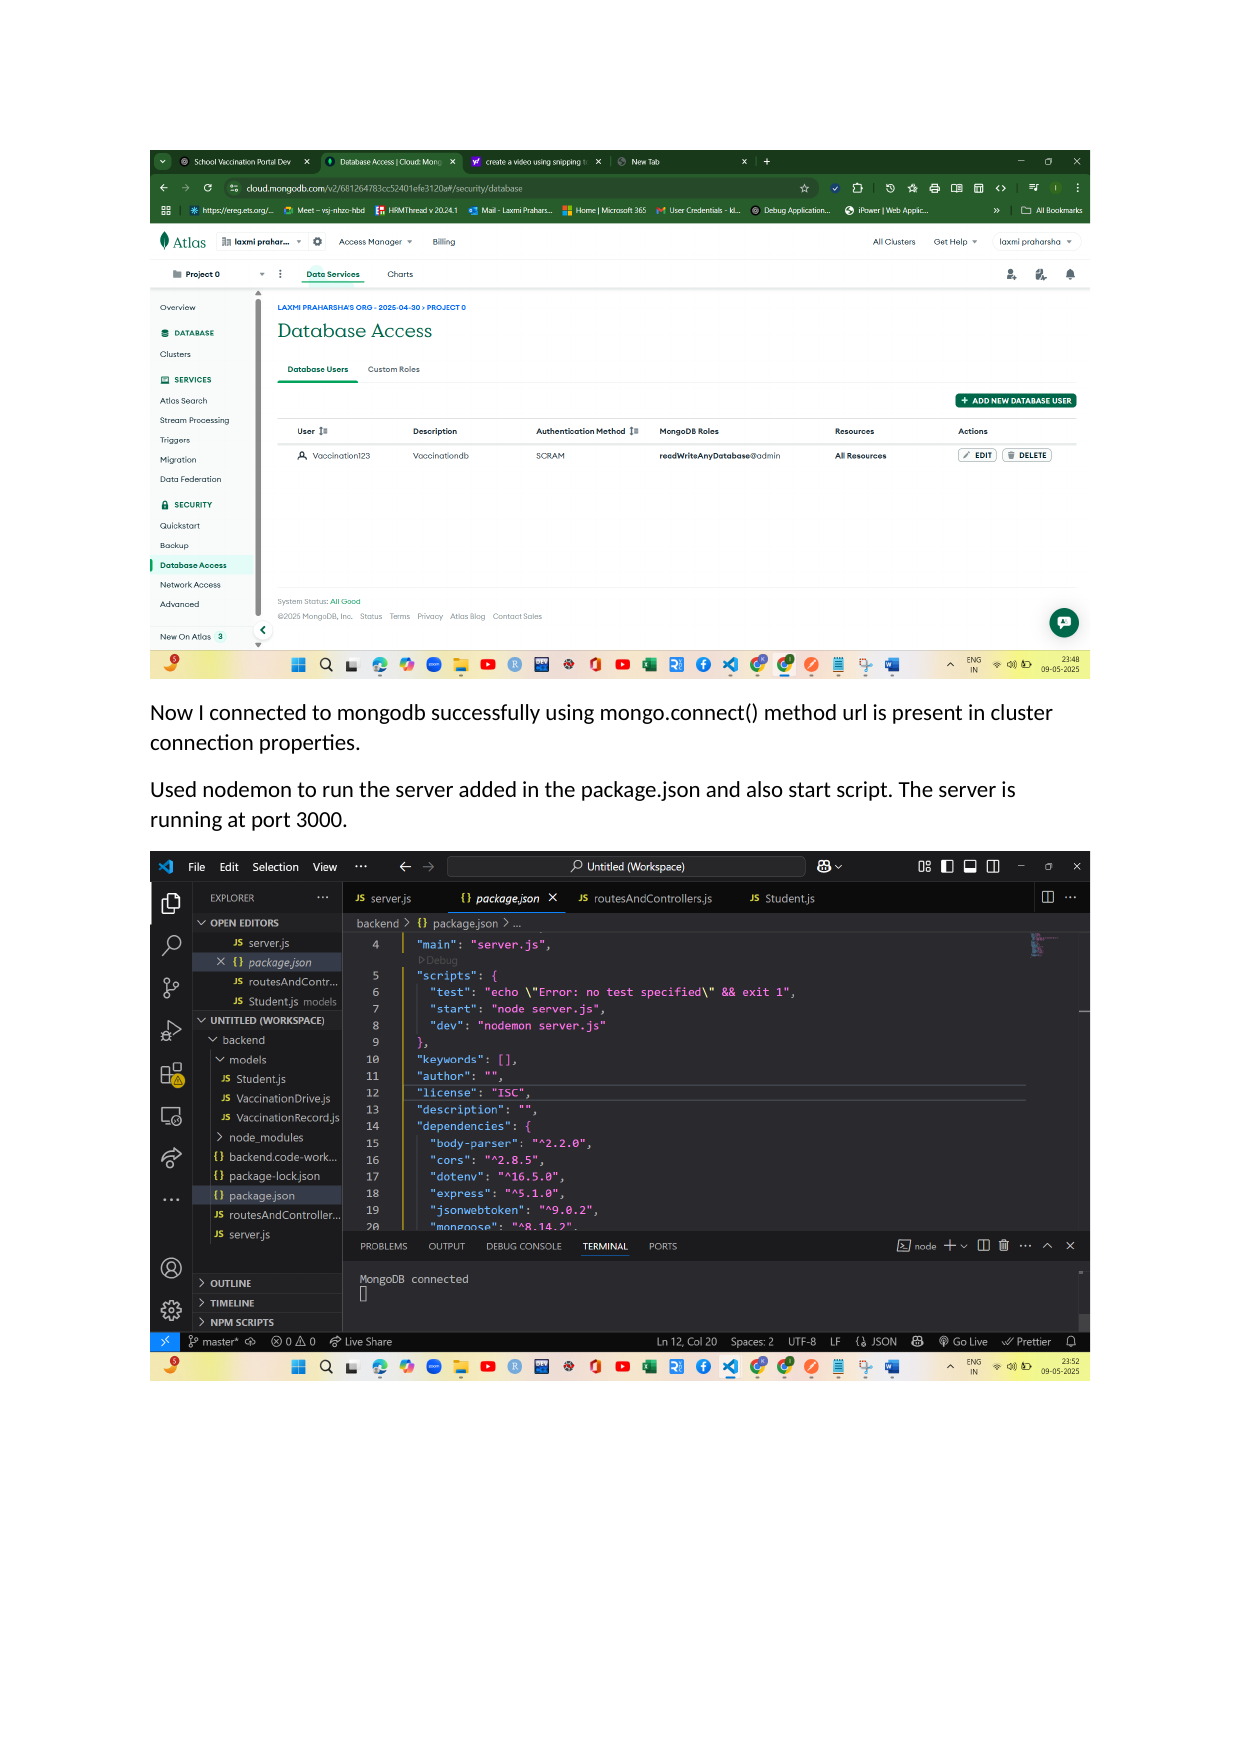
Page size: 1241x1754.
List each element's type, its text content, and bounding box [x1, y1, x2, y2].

text Now I connected to mongodb successfully using mongo.connect() method url is present in cluster connection properties. [150, 698, 1090, 756]
picture [150, 851, 1091, 1381]
text Used nodemon to run the server added in the package.json and also start script. The server is running at port 3000. [150, 775, 1090, 833]
picture [150, 150, 1091, 679]
